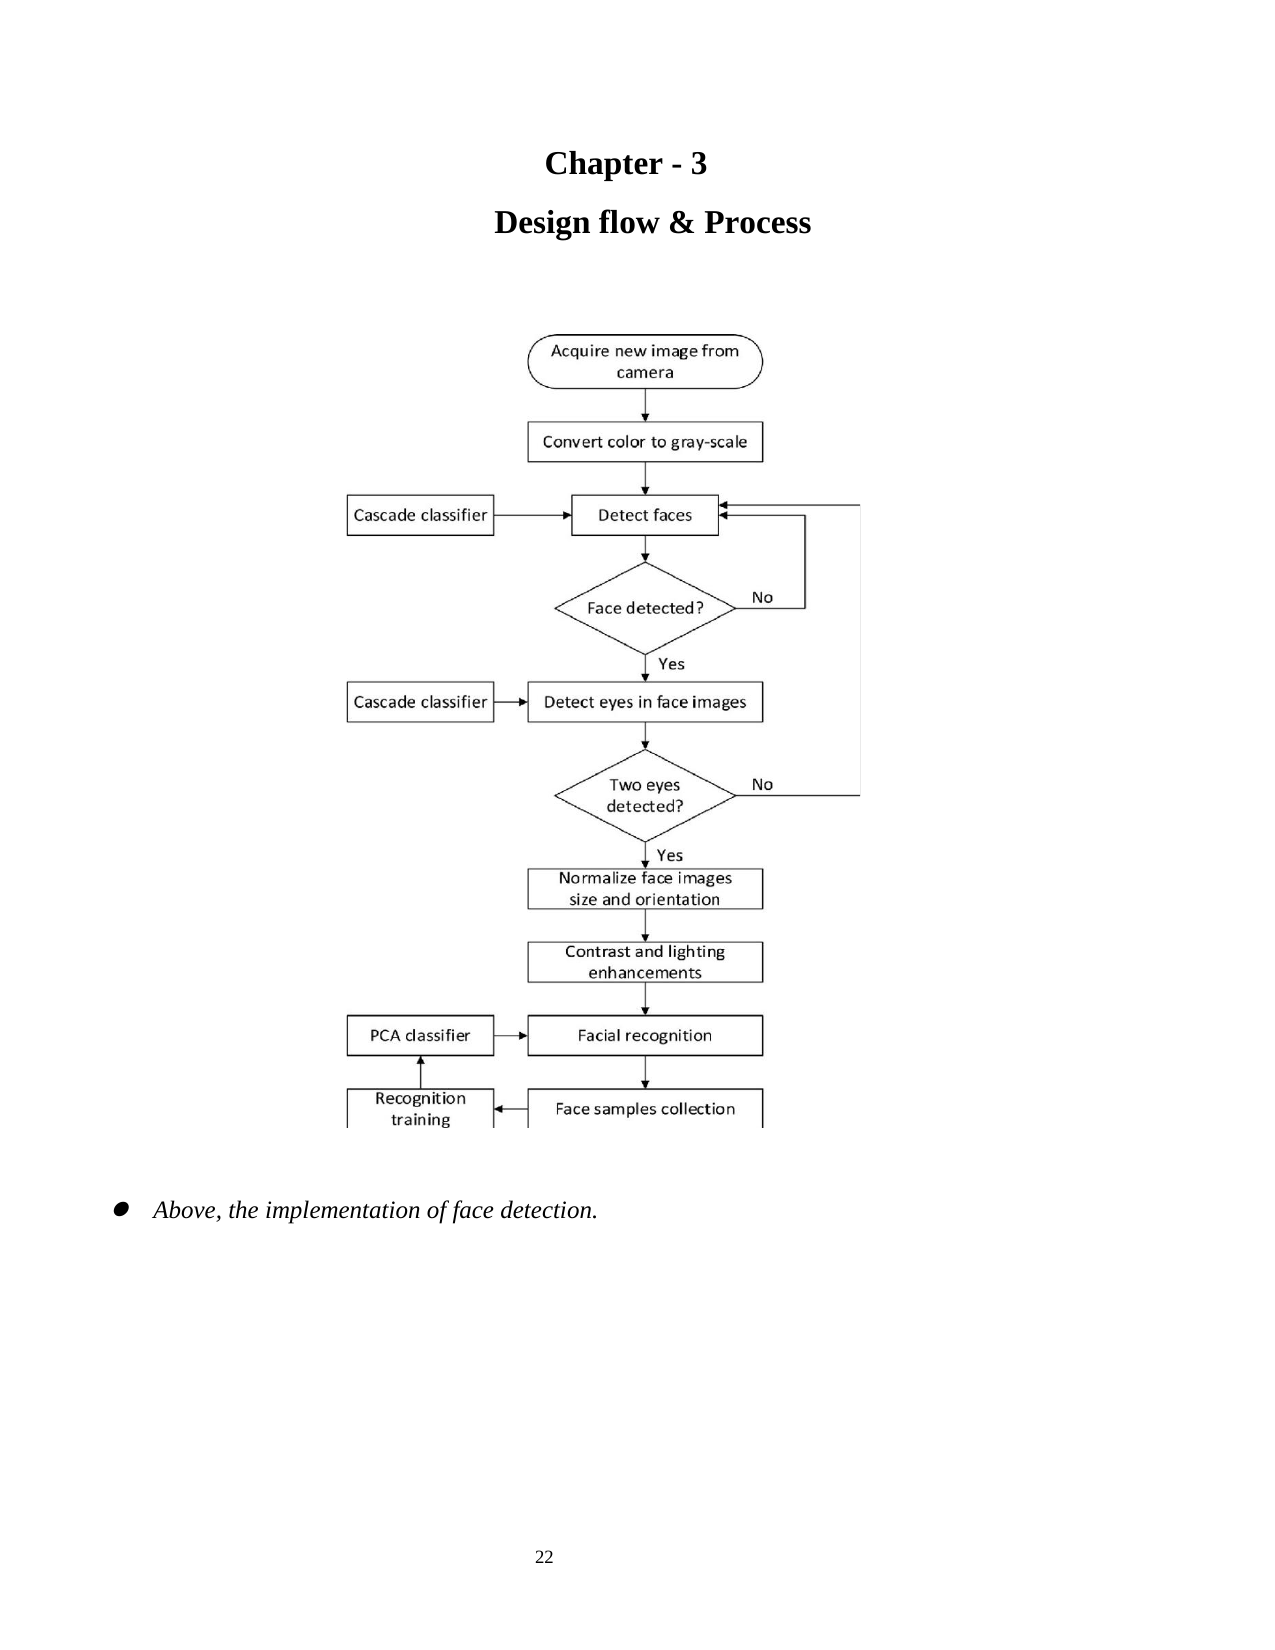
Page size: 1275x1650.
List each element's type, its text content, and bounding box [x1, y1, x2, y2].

text Design flow & Process [109, 202, 1260, 240]
list Above, the implementation of face detection. [109, 1195, 1260, 1224]
picture [346, 334, 861, 1128]
text Chapter - 3 [109, 143, 1260, 182]
